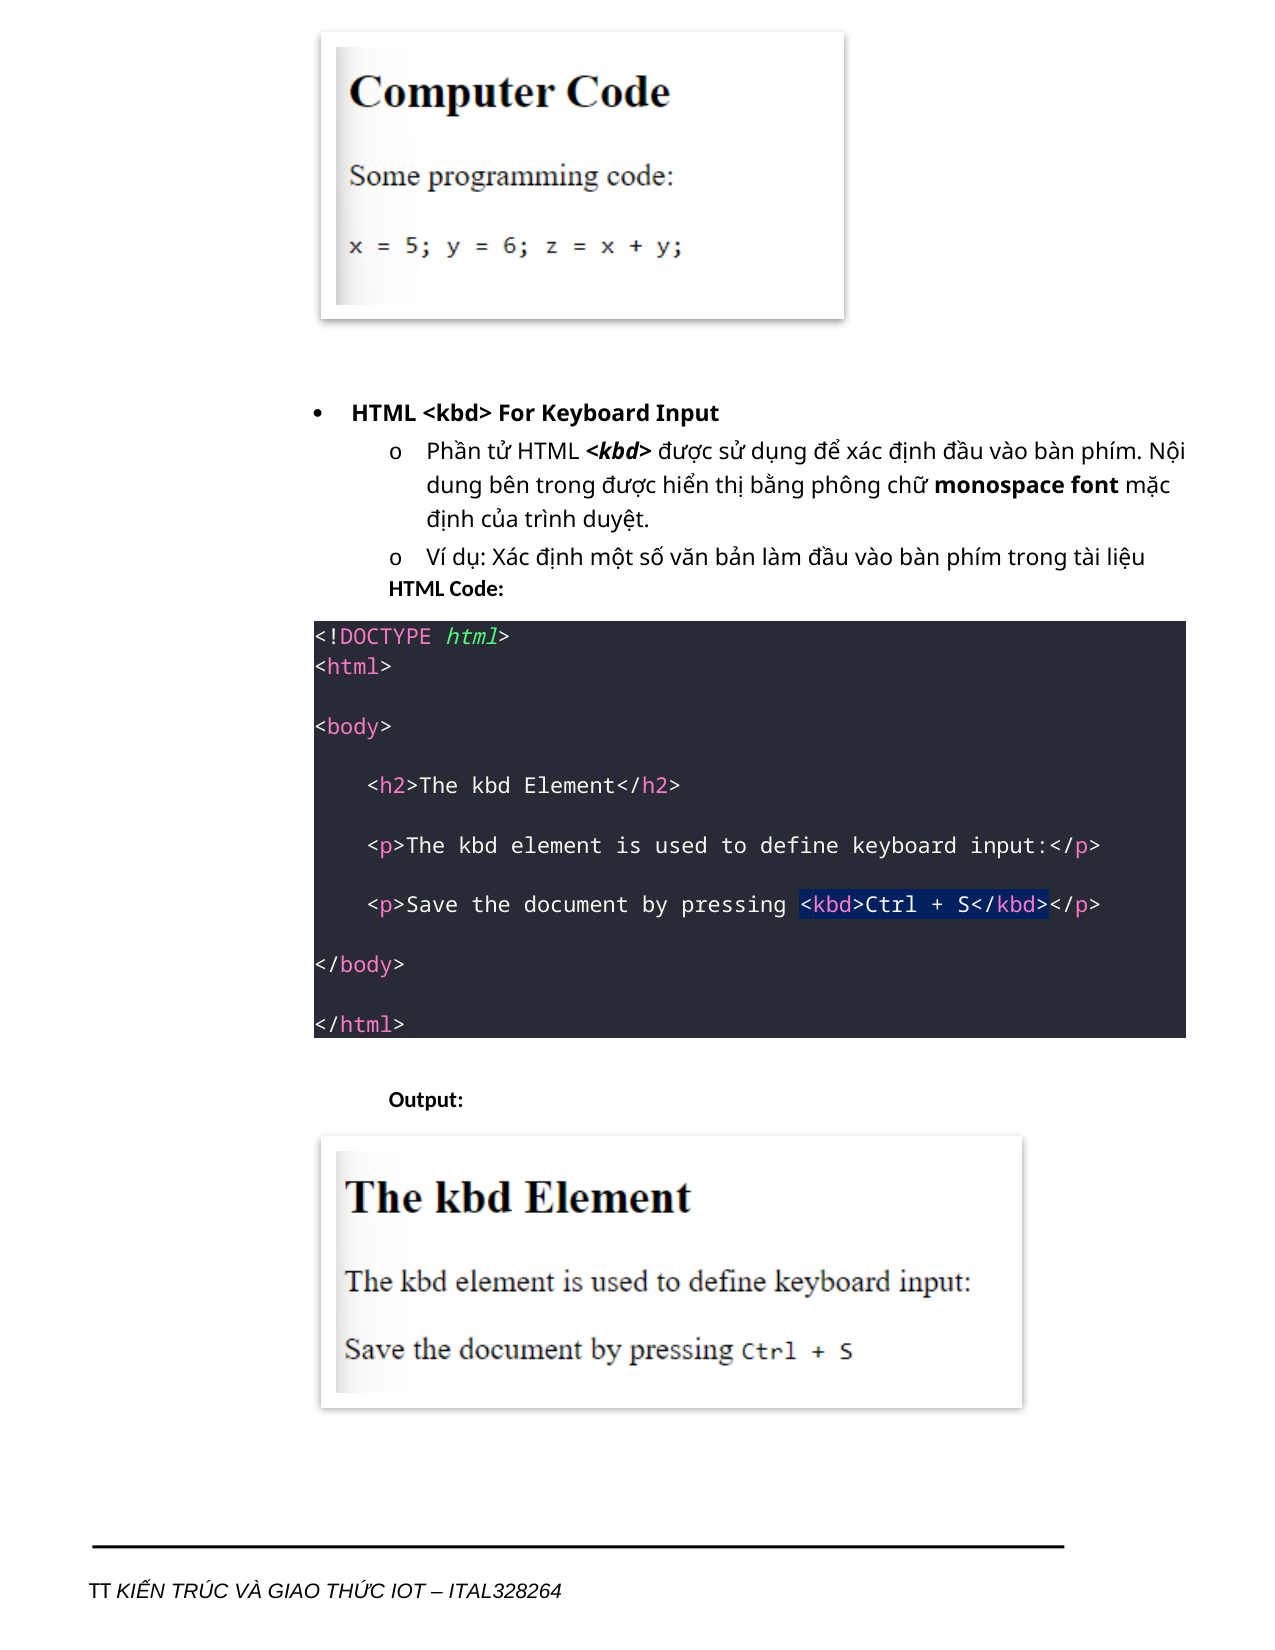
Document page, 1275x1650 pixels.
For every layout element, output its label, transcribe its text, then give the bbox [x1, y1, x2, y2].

picture [336, 47, 829, 305]
text <p>Save the document by pressing <kbd>Ctrl + S</kbd></p> [1049, 889, 1186, 919]
subtitle HTML <kbd> For Keyboard Input [314, 397, 1186, 428]
text </body> [314, 949, 1186, 979]
text <h2>The kbd Element</h2> [314, 770, 1186, 800]
text </html> [314, 1008, 1186, 1038]
text <body> [314, 711, 1186, 740]
picture [336, 1151, 1008, 1393]
text <html> [314, 651, 1186, 681]
text HTML Code: [389, 574, 1186, 602]
text <!DOCTYPE html> [314, 621, 1186, 651]
text <p>The kbd element is used to define keyboard input:</p> [314, 830, 1186, 859]
text Output: [389, 1085, 1186, 1113]
text <p>Save the document by pressing <kbd>Ctrl + S</kbd></p> [314, 889, 799, 919]
subtitle Phần tử HTML <kbd> được sử dụng để xác định đầu vào bàn phím. Nội dung bên trong được hiển thị bằng phông chữ monospace font mặc định của trình duyệt. [389, 435, 1186, 534]
subtitle Ví dụ: Xác định một số văn bản làm đầu vào bàn phím trong tài liệu [389, 541, 1186, 572]
